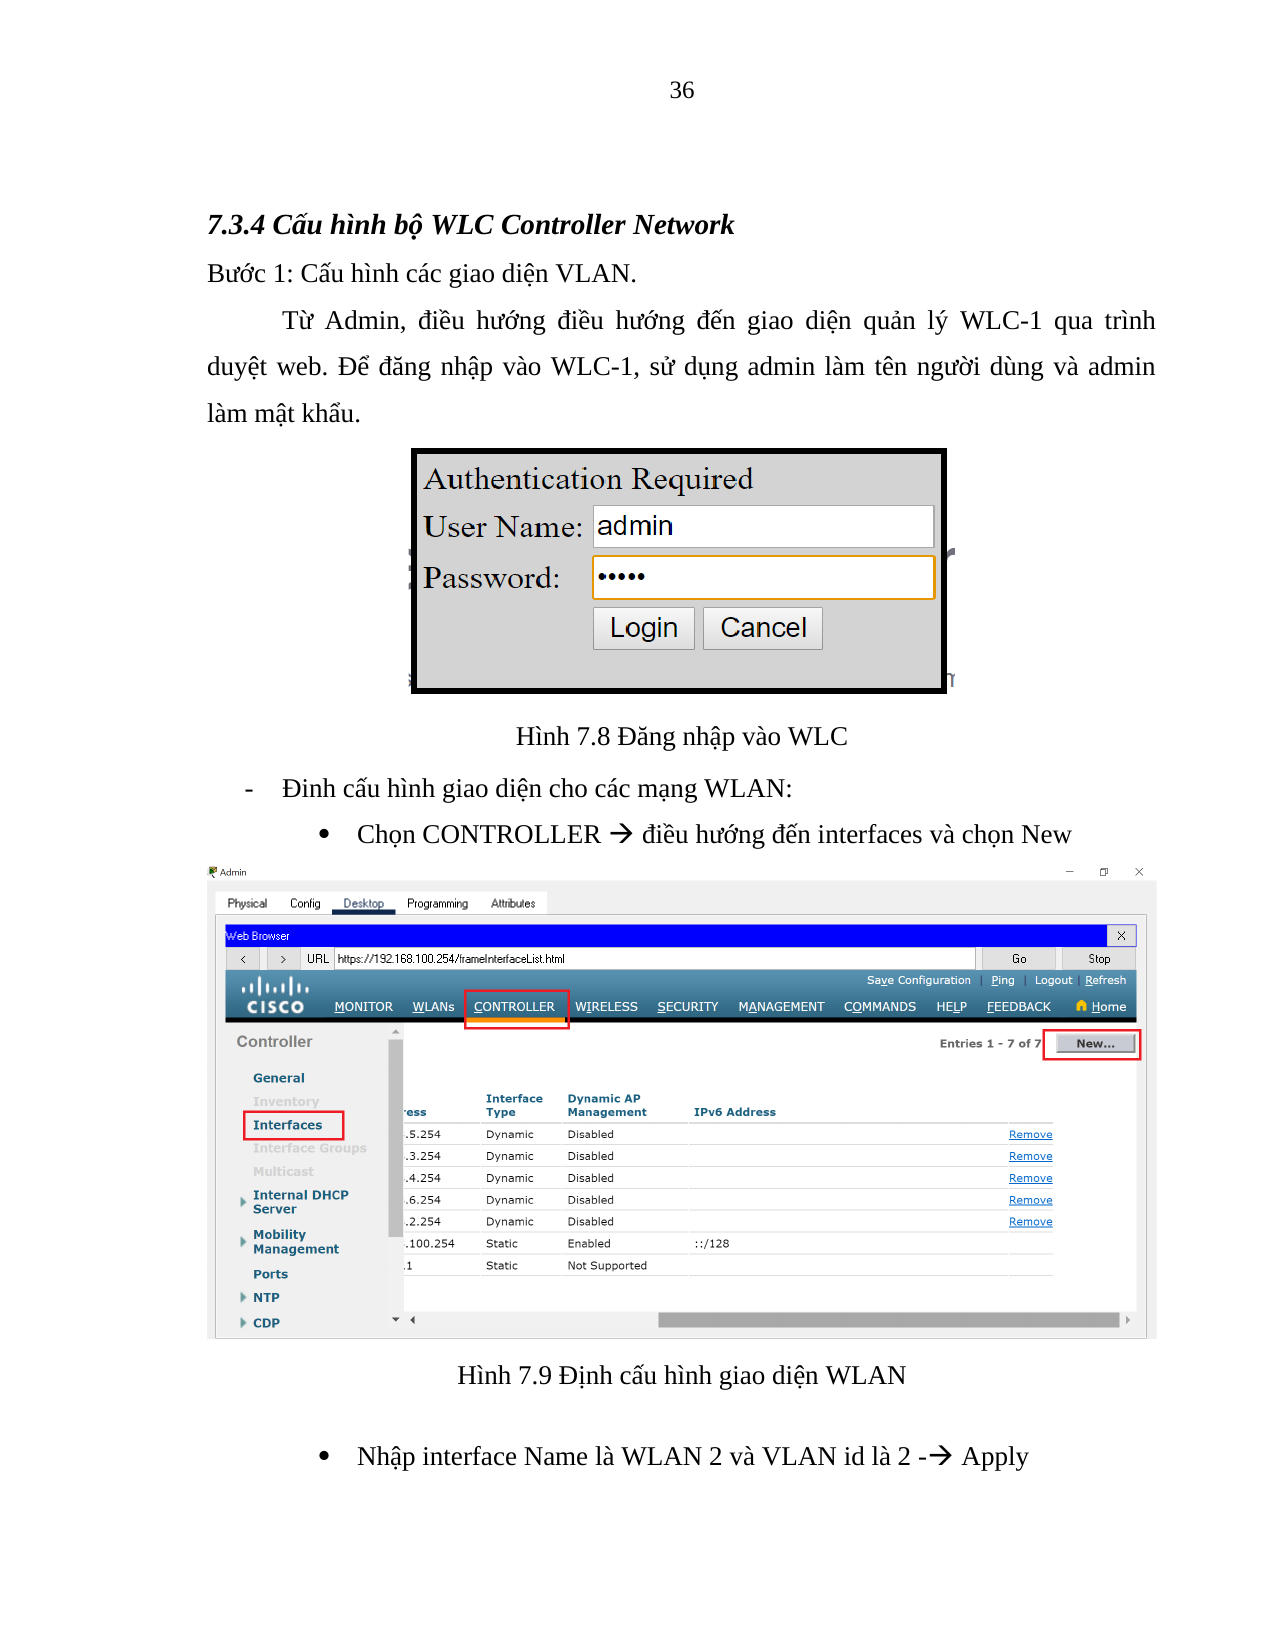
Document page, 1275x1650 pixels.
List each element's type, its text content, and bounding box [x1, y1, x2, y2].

picture [207, 865, 1157, 1339]
list Nhập interface Name là WLAN 2 và VLAN id là 2 - Apply [319, 1440, 1157, 1471]
text Bước 1: Cấu hình các giao diện VLAN. [207, 257, 1157, 288]
list Đinh cấu hình giao diện cho các mạng WLAN: [244, 772, 1157, 803]
text 7.3.4 Cấu hình bộ WLC Controller Network [207, 207, 1157, 240]
text Từ Admin, điều hướng điều hướng đến giao diện quản lý WLC-1 qua trình duyệt web. Để đăng nhập vào WLC-1, sử dụng admin làm tên người dùng và admin làm mật khẩu. [207, 304, 1157, 428]
list Chọn CONTROLLER điều hướng đến interfaces và chọn New [319, 818, 1157, 850]
text Hình 7.9 Định cấu hình giao diện WLAN [207, 1359, 1157, 1390]
picture [408, 443, 955, 699]
text Hình 7.8 Đăng nhập vào WLC [207, 720, 1157, 751]
